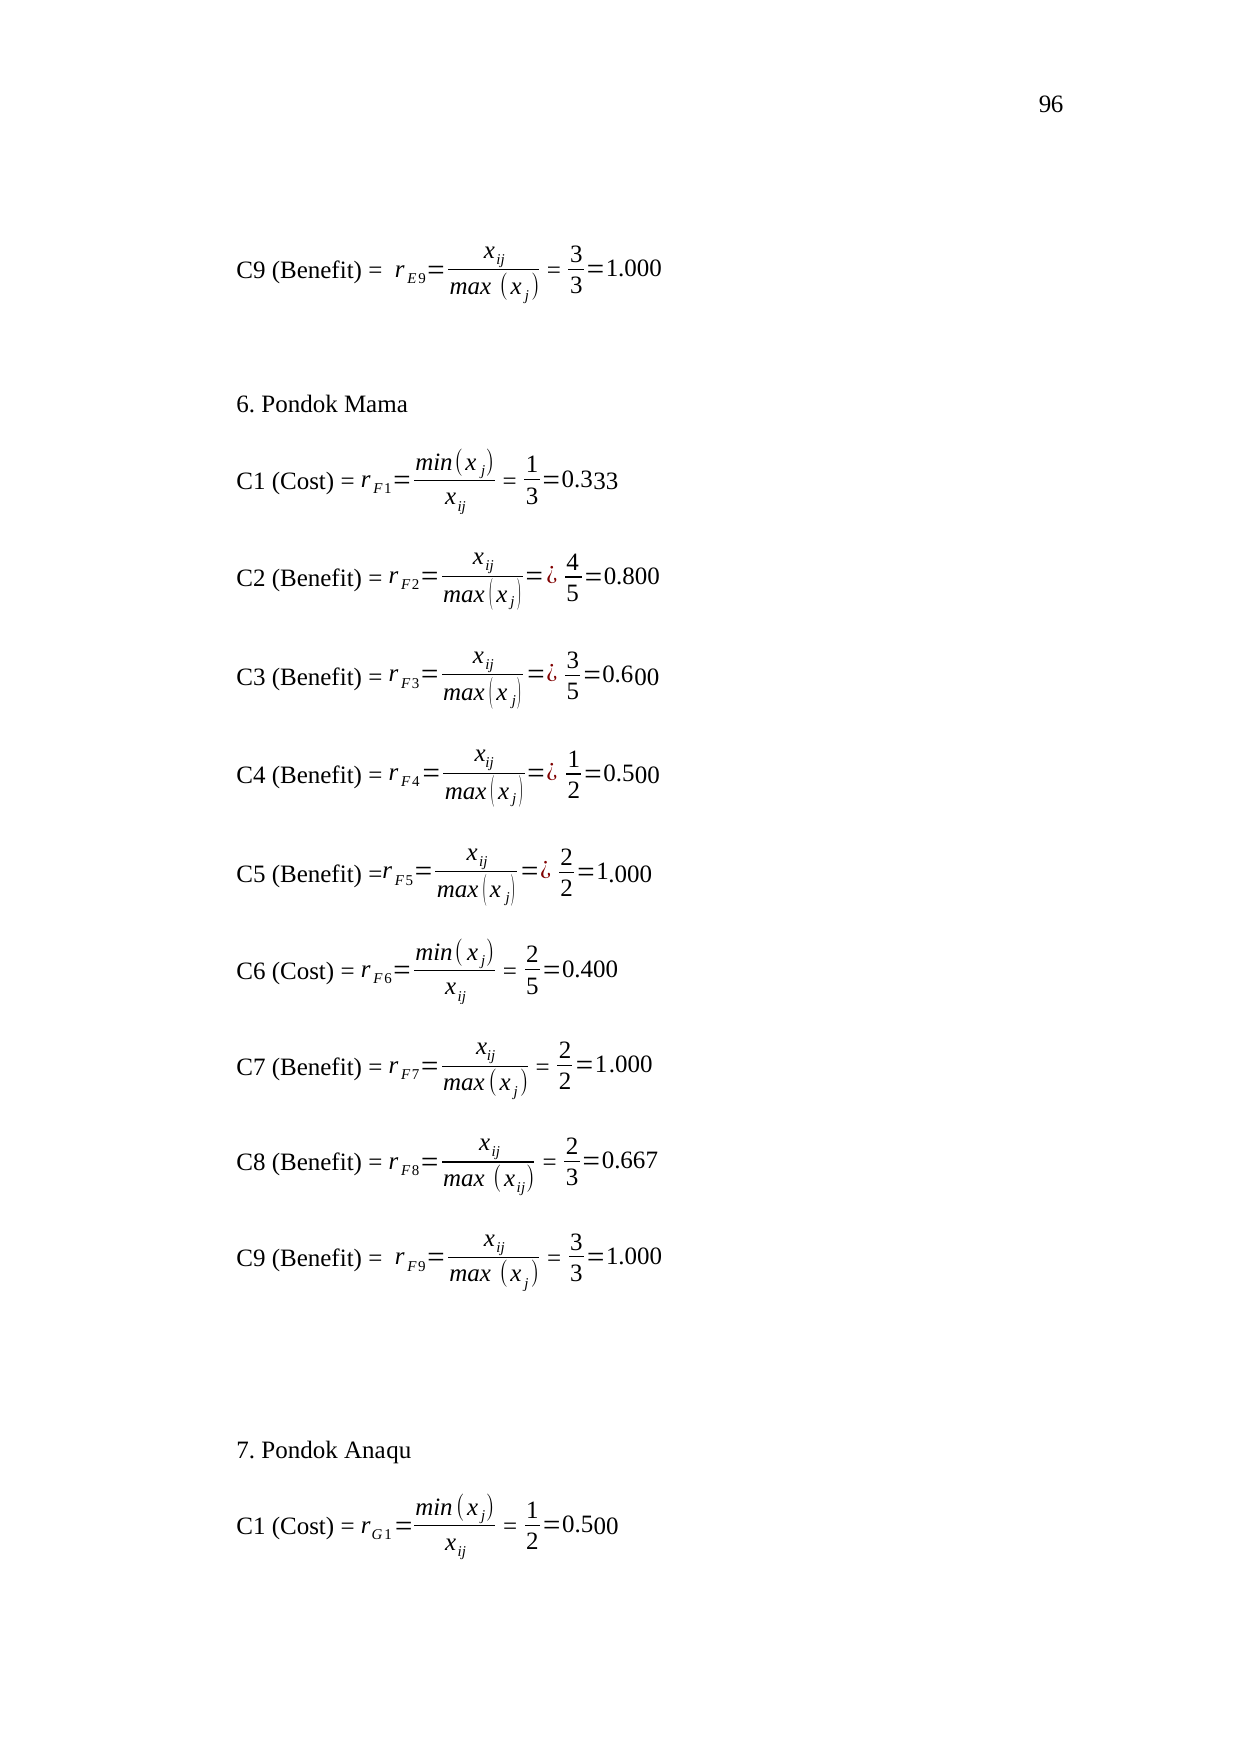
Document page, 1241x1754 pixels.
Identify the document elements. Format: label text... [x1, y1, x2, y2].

text C4 (Benefit) = 00 [236, 740, 1063, 809]
text C8 (Benefit) = = [236, 1128, 1063, 1195]
text C3 (Benefit) = 00 [236, 641, 1063, 711]
text 7. Pondok Ana qu [236, 1435, 1063, 1463]
text 6. Pondok Mama [236, 389, 1063, 418]
text C9 (Benefit) = = [236, 1224, 1063, 1291]
text C9 (Benefit) = = [236, 236, 1063, 303]
text C1 (Cost) = = 00 [236, 1492, 1063, 1559]
text C7 (Benefit) = = [236, 1033, 1063, 1099]
text C6 (Cost) = = [236, 937, 1063, 1004]
text C2 (Benefit) = [236, 543, 1063, 612]
text C1 (Cost) = = 33 [236, 447, 1063, 514]
text C5 (Benefit) = .000 [236, 838, 1063, 908]
